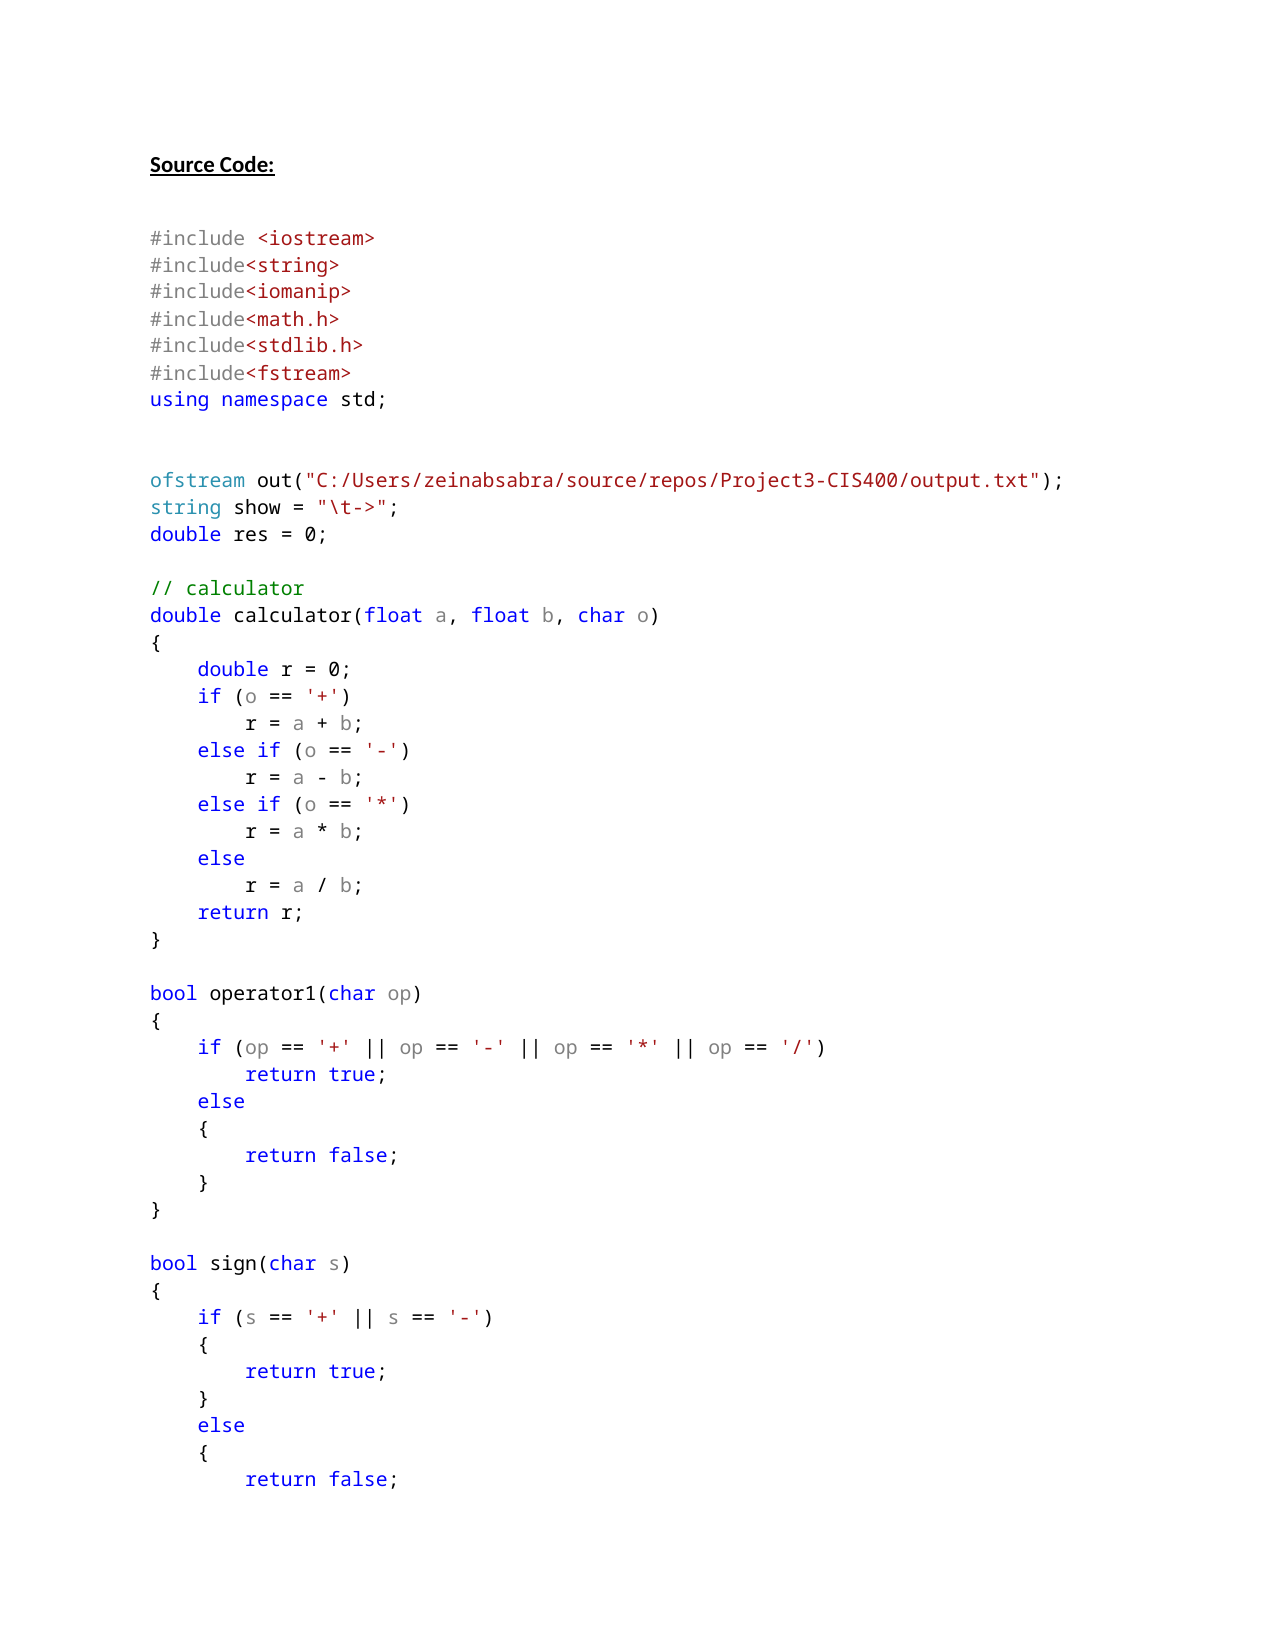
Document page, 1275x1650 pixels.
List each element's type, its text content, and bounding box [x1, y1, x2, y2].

text { [150, 628, 1125, 656]
text else [150, 1411, 1125, 1438]
text #include<math.h> [150, 305, 1125, 332]
text } [150, 1195, 1125, 1222]
text { [150, 1330, 1125, 1357]
text { [150, 1006, 1125, 1033]
text } [150, 1168, 1125, 1195]
text #include <iostream> [150, 224, 1125, 251]
text // calculator [150, 574, 1125, 602]
text Source Code: [150, 150, 1125, 178]
text return true; [150, 1357, 1125, 1384]
text { [150, 1114, 1125, 1141]
text if (s == '+' || s == '-') [150, 1303, 1125, 1330]
text r = a * b; [150, 817, 1125, 844]
text r = a + b; [150, 709, 1125, 736]
text { [150, 1276, 1125, 1303]
text else if (o == '*') [150, 790, 1125, 817]
text else if (o == '-') [150, 736, 1125, 763]
text r = a - b; [150, 763, 1125, 790]
text if (op == '+' || op == '-' || op == '*' || op == '/') [150, 1033, 1125, 1060]
text #include<fstream> [150, 359, 1125, 386]
text using namespace std; [150, 386, 1125, 413]
text #include<iomanip> [150, 278, 1125, 305]
text } [150, 925, 1125, 952]
text double calculator(float a, float b, char o) [150, 602, 1125, 628]
text double res = 0; [150, 521, 1125, 548]
text return false; [150, 1465, 1125, 1492]
text return true; [150, 1060, 1125, 1087]
text r = a / b; [150, 871, 1125, 898]
text ofstream out("C:/Users/zeinabsabra/source/repos/Project3-CIS400/output.txt"); [150, 467, 1125, 494]
text double r = 0; [150, 656, 1125, 682]
text return r; [150, 898, 1125, 925]
text else [150, 844, 1125, 871]
text } [150, 1384, 1125, 1411]
text return false; [150, 1141, 1125, 1168]
text { [150, 1438, 1125, 1465]
text bool sign(char s) [150, 1249, 1125, 1276]
text bool operator1(char op) [150, 979, 1125, 1006]
text #include<string> [150, 251, 1125, 278]
text string show = "\t->"; [150, 494, 1125, 521]
text else [150, 1087, 1125, 1114]
text if (o == '+') [150, 682, 1125, 709]
text #include<stdlib.h> [150, 332, 1125, 359]
